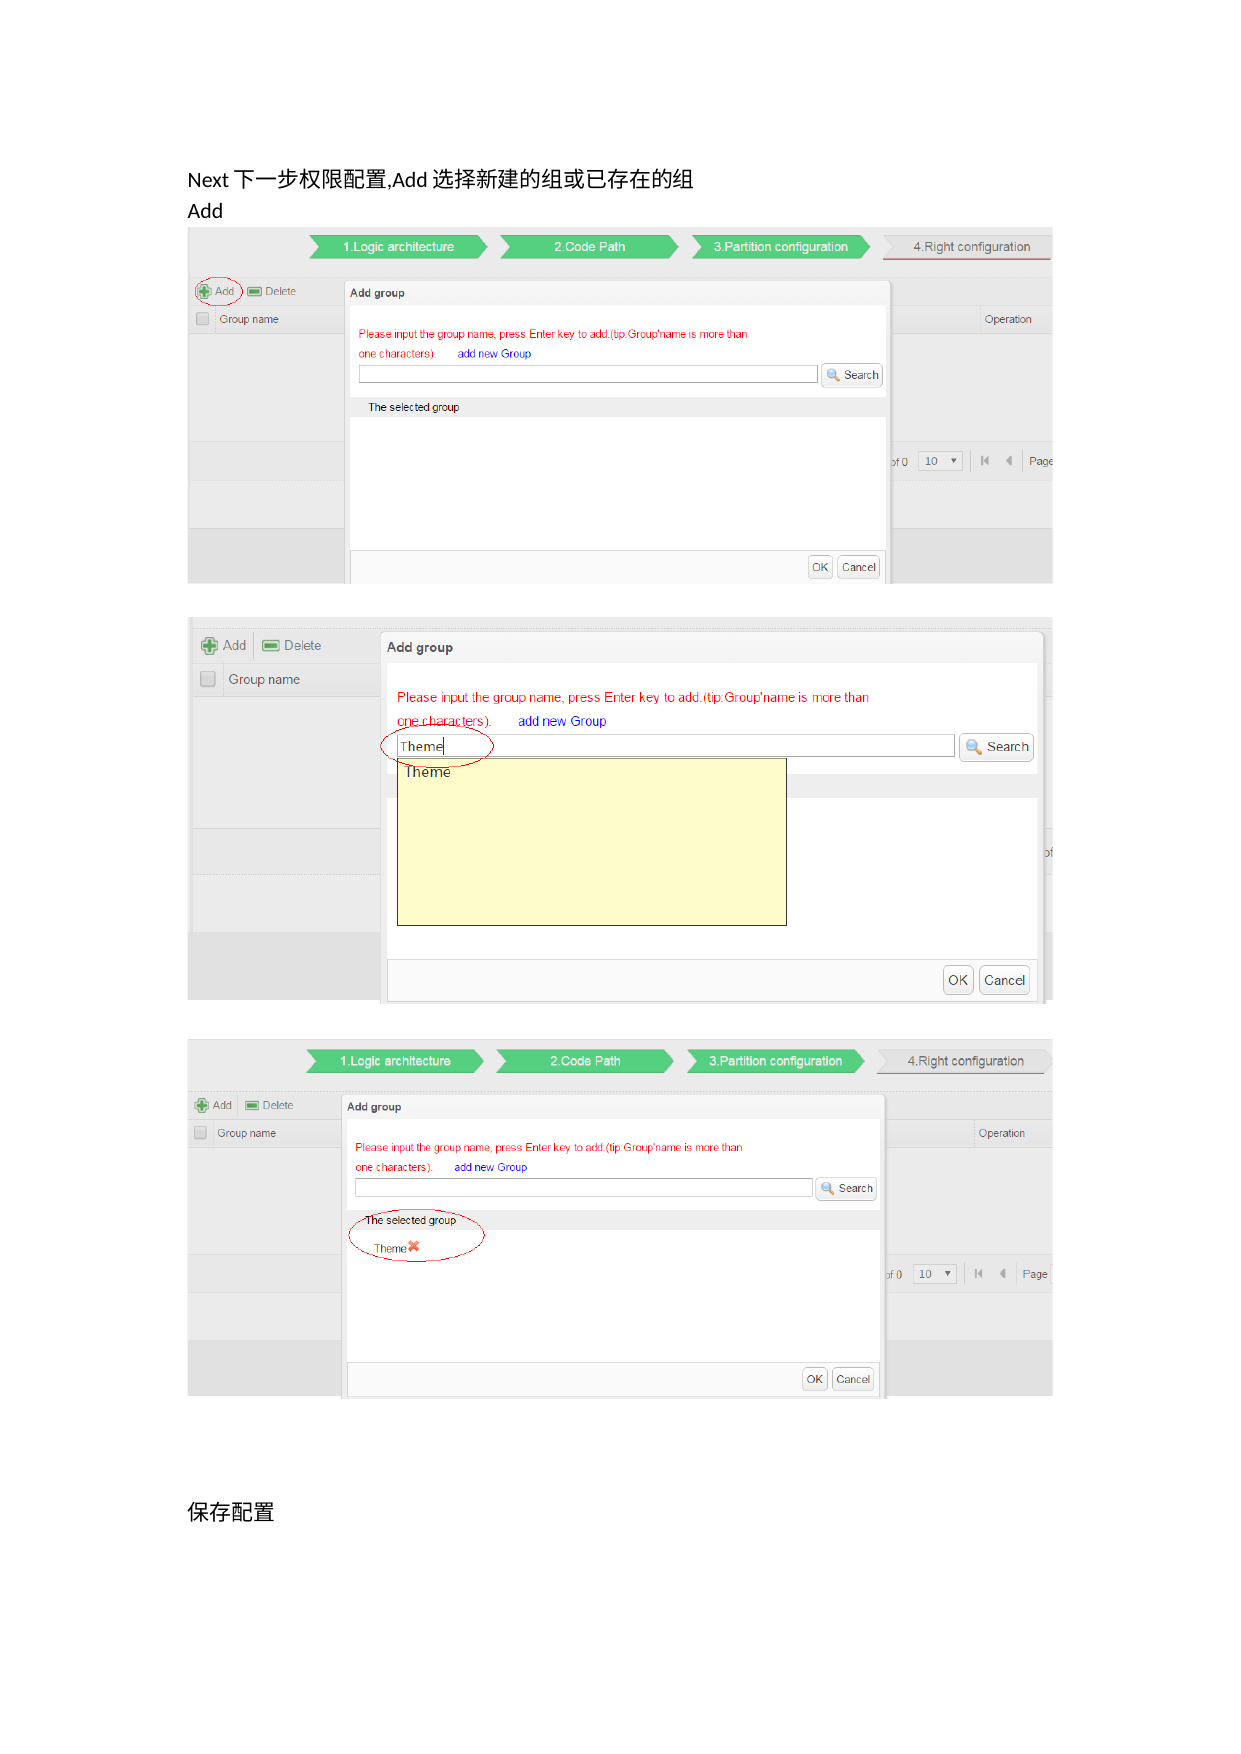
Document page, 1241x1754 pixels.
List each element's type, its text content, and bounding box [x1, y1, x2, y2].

picture [187, 617, 1053, 1004]
picture [187, 227, 1053, 584]
text Next下一步权限配置,Add选择新建的组或已存在的组 [187, 162, 1053, 194]
text 保存配置 [187, 1494, 1053, 1527]
text Add [187, 194, 1053, 227]
picture [187, 1039, 1053, 1399]
